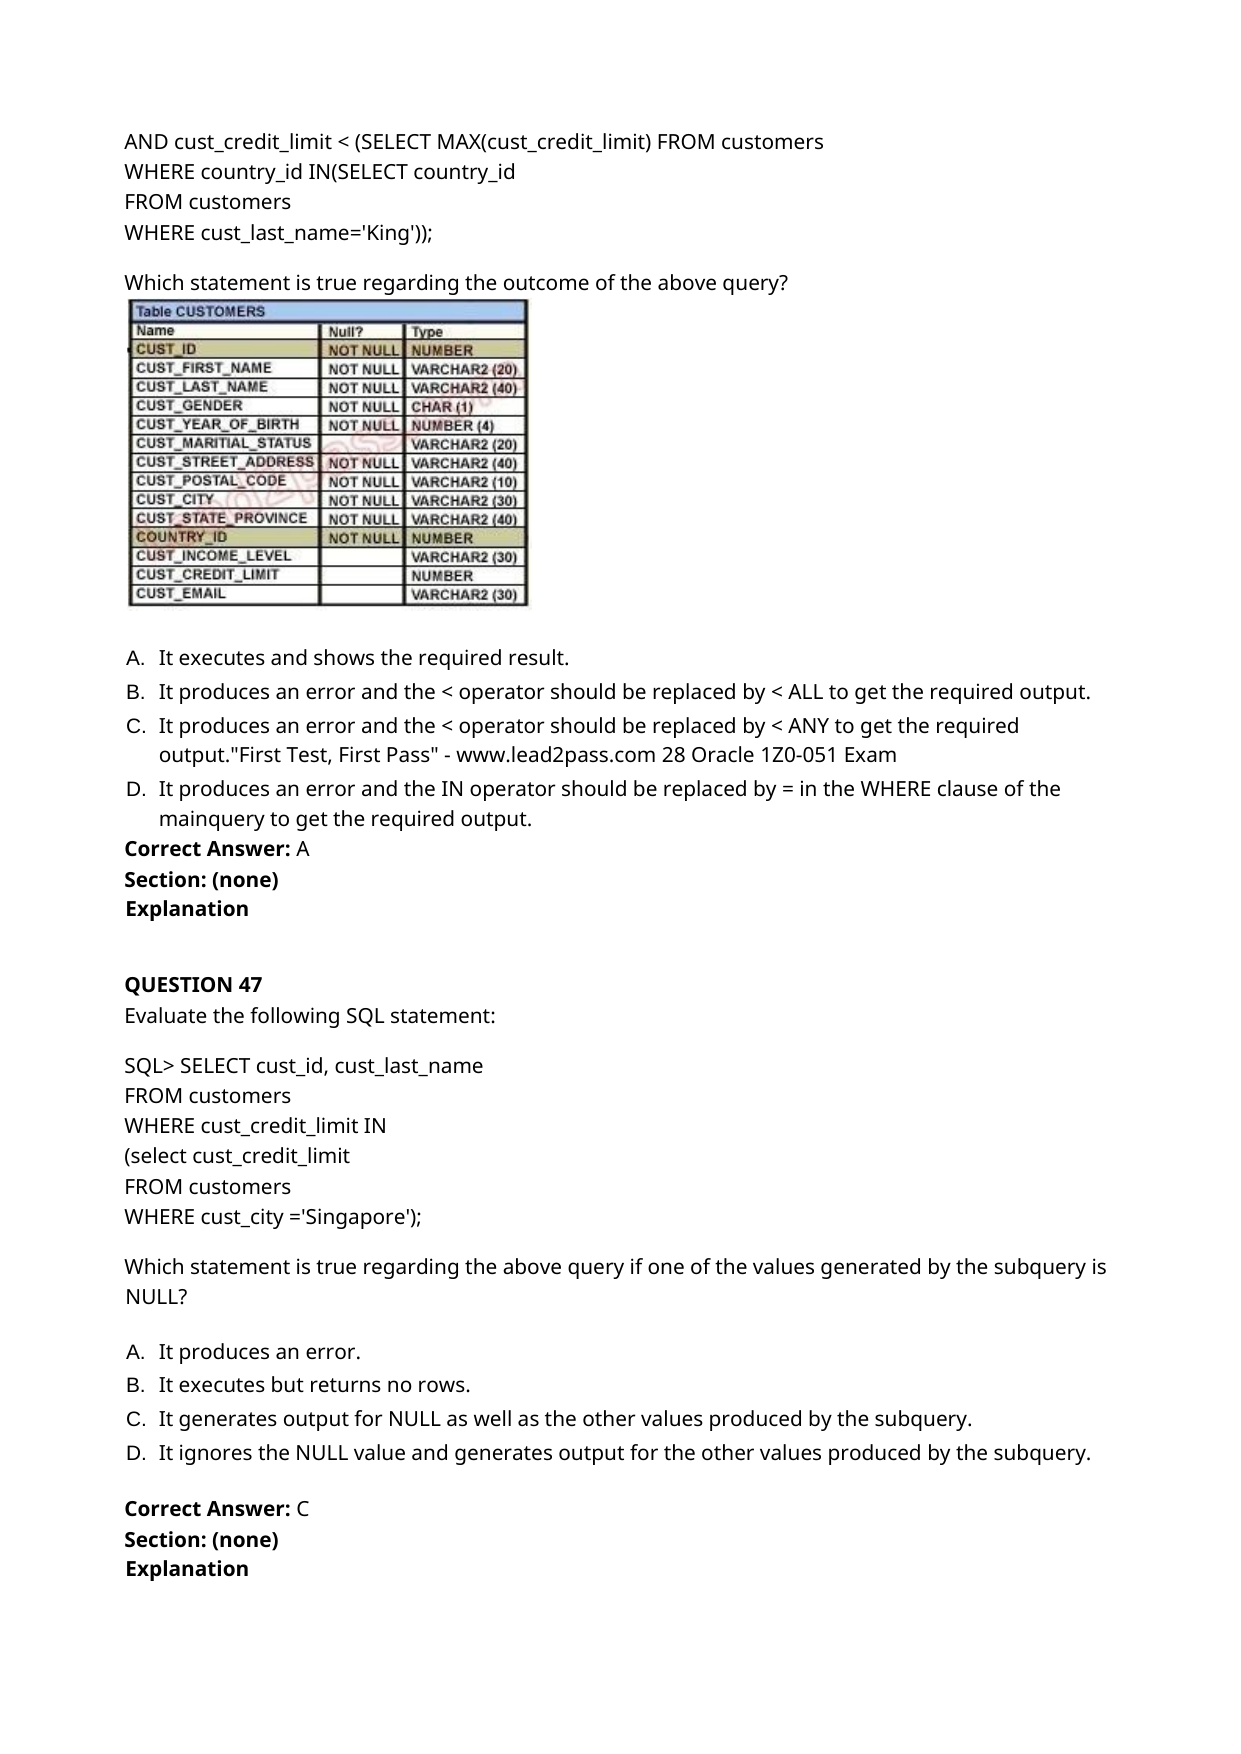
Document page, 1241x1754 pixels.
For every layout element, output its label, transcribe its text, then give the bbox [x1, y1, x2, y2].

text WHERE cust_last_name='King')); [124, 218, 1111, 246]
text Which statement is true regarding the above query if one of the values generated by the subquery is NULL? [124, 1252, 1111, 1311]
text Section: (none) Explanation [124, 1525, 389, 1583]
list It produces an error and the < operator should be replaced by < ANY to get the required output."First Test, First Pass" - www.lead2pass.com 28 Oracle 1Z0-051 Exam [126, 711, 1111, 769]
text Which statement is true regarding the outcome of the above query? [124, 268, 1111, 297]
text FROM customers [124, 1081, 1111, 1110]
list It produces an error. [126, 1337, 1111, 1365]
text FROM customers [124, 187, 1111, 216]
text Evaluate the following SQL statement: [124, 1001, 1111, 1029]
text WHERE country_id IN(SELECT country_id [124, 157, 1111, 186]
list It executes and shows the required result. [126, 643, 1111, 672]
text (select cust_credit_limit [124, 1142, 1111, 1170]
text Correct Answer: A [124, 834, 389, 863]
text Correct Answer: C [124, 1494, 389, 1523]
text WHERE cust_city ='Singapore'); [124, 1202, 1111, 1230]
list It ignores the NULL value and generates output for the other values produced by the subquery. [126, 1438, 1111, 1466]
list It produces an error and the IN operator should be replaced by = in the WHERE clause of the mainquery to get the required output. [126, 774, 1111, 833]
text WHERE cust_credit_limit IN [124, 1112, 1111, 1140]
text QUESTION 47 [124, 970, 389, 999]
list It executes but returns no rows. [126, 1371, 1111, 1399]
list It produces an error and the < operator should be replaced by < ALL to get the required output. [126, 677, 1111, 706]
picture [127, 298, 532, 611]
text FROM customers [124, 1172, 1111, 1200]
text AND cust_credit_limit < (SELECT MAX(cust_credit_limit) FROM customers [124, 127, 1111, 156]
list It generates output for NULL as well as the other values produced by the subquery. [126, 1404, 1111, 1433]
text SQL> SELECT cust_id, cust_last_name [124, 1051, 1111, 1080]
text Section: (none) Explanation [124, 865, 389, 923]
